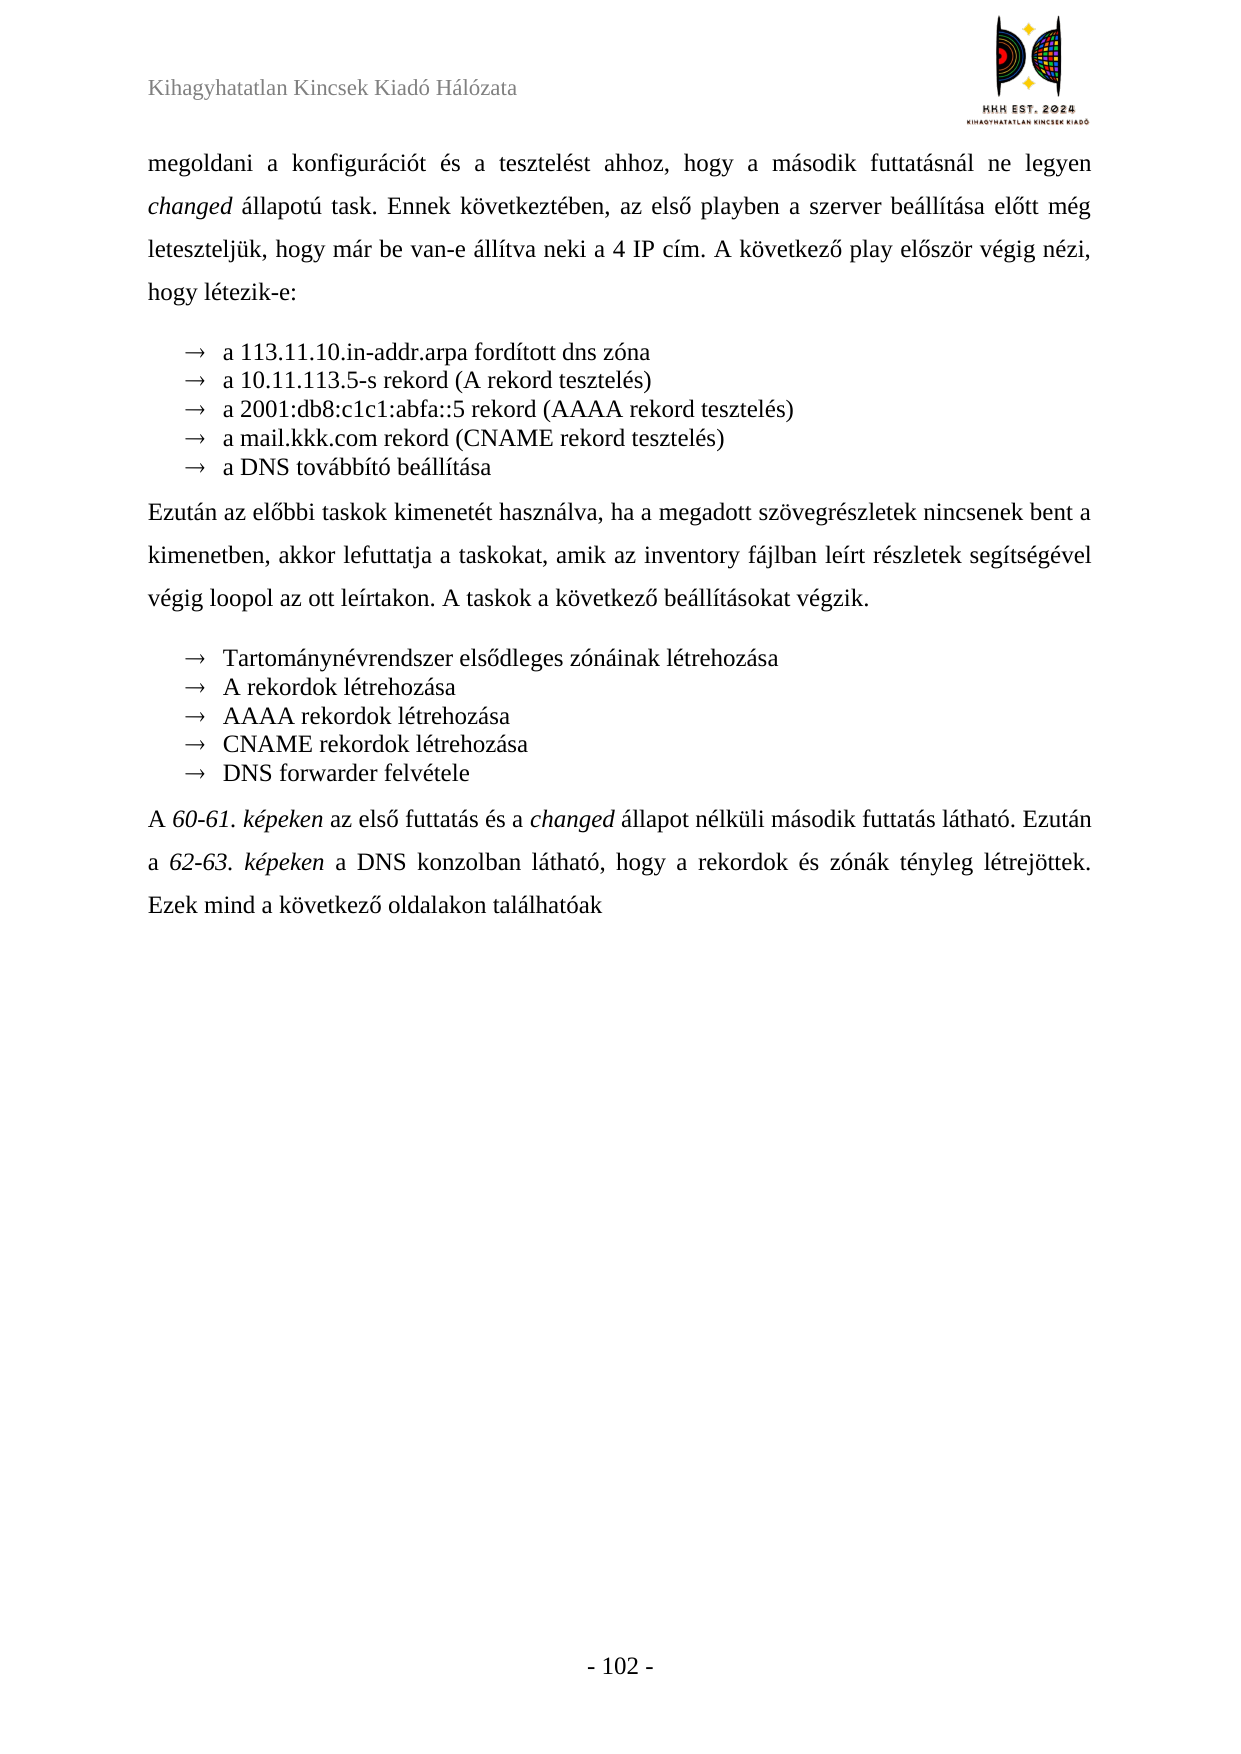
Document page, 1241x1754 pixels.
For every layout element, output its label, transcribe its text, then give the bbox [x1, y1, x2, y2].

list a 2001:db8:c1c1:abfa::5 rekord (AAAA rekord tesztelés) [185, 394, 1093, 423]
list AAAA rekordok létrehozása [185, 701, 1093, 729]
list CNAME rekordok létrehozása [185, 729, 1093, 758]
list DNS forwarder felvétele [185, 758, 1093, 787]
list a DNS továbbító beállítása [185, 452, 1093, 481]
list Tartománynévrendszer elsődleges zónáinak létrehozása [185, 643, 1093, 672]
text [148, 148, 1093, 306]
list a 113.11.10.in-addr.arpa fordított dns zóna [185, 337, 1093, 366]
list a mail.kkk.com rekord (CNAME rekord tesztelés) [185, 423, 1093, 452]
picture [958, 4, 1094, 130]
text Ezután az előbbi taskok kimenetét használva, ha a megadott szövegrészletek nincsenek bent a kimenetben, akkor lefuttatja a taskokat, amik az inventory fájlban leírt részletek segítségével végig loopol az ott leírtakon. A taskok a következő beállításokat végzik. [148, 497, 1093, 612]
text A 60-61. képeken az első futtatás és a changed állapot nélküli második futtatás látható. Ezután a 62-63. képeken a DNS konzolban látható, hogy a rekordok és zónák tényleg létrejöttek. Ezek mind a következő oldalakon találhatóak [148, 804, 1093, 919]
list a 10.11.113.5-s rekord (A rekord tesztelés) [185, 366, 1093, 394]
list A rekordok létrehozása [185, 672, 1093, 701]
